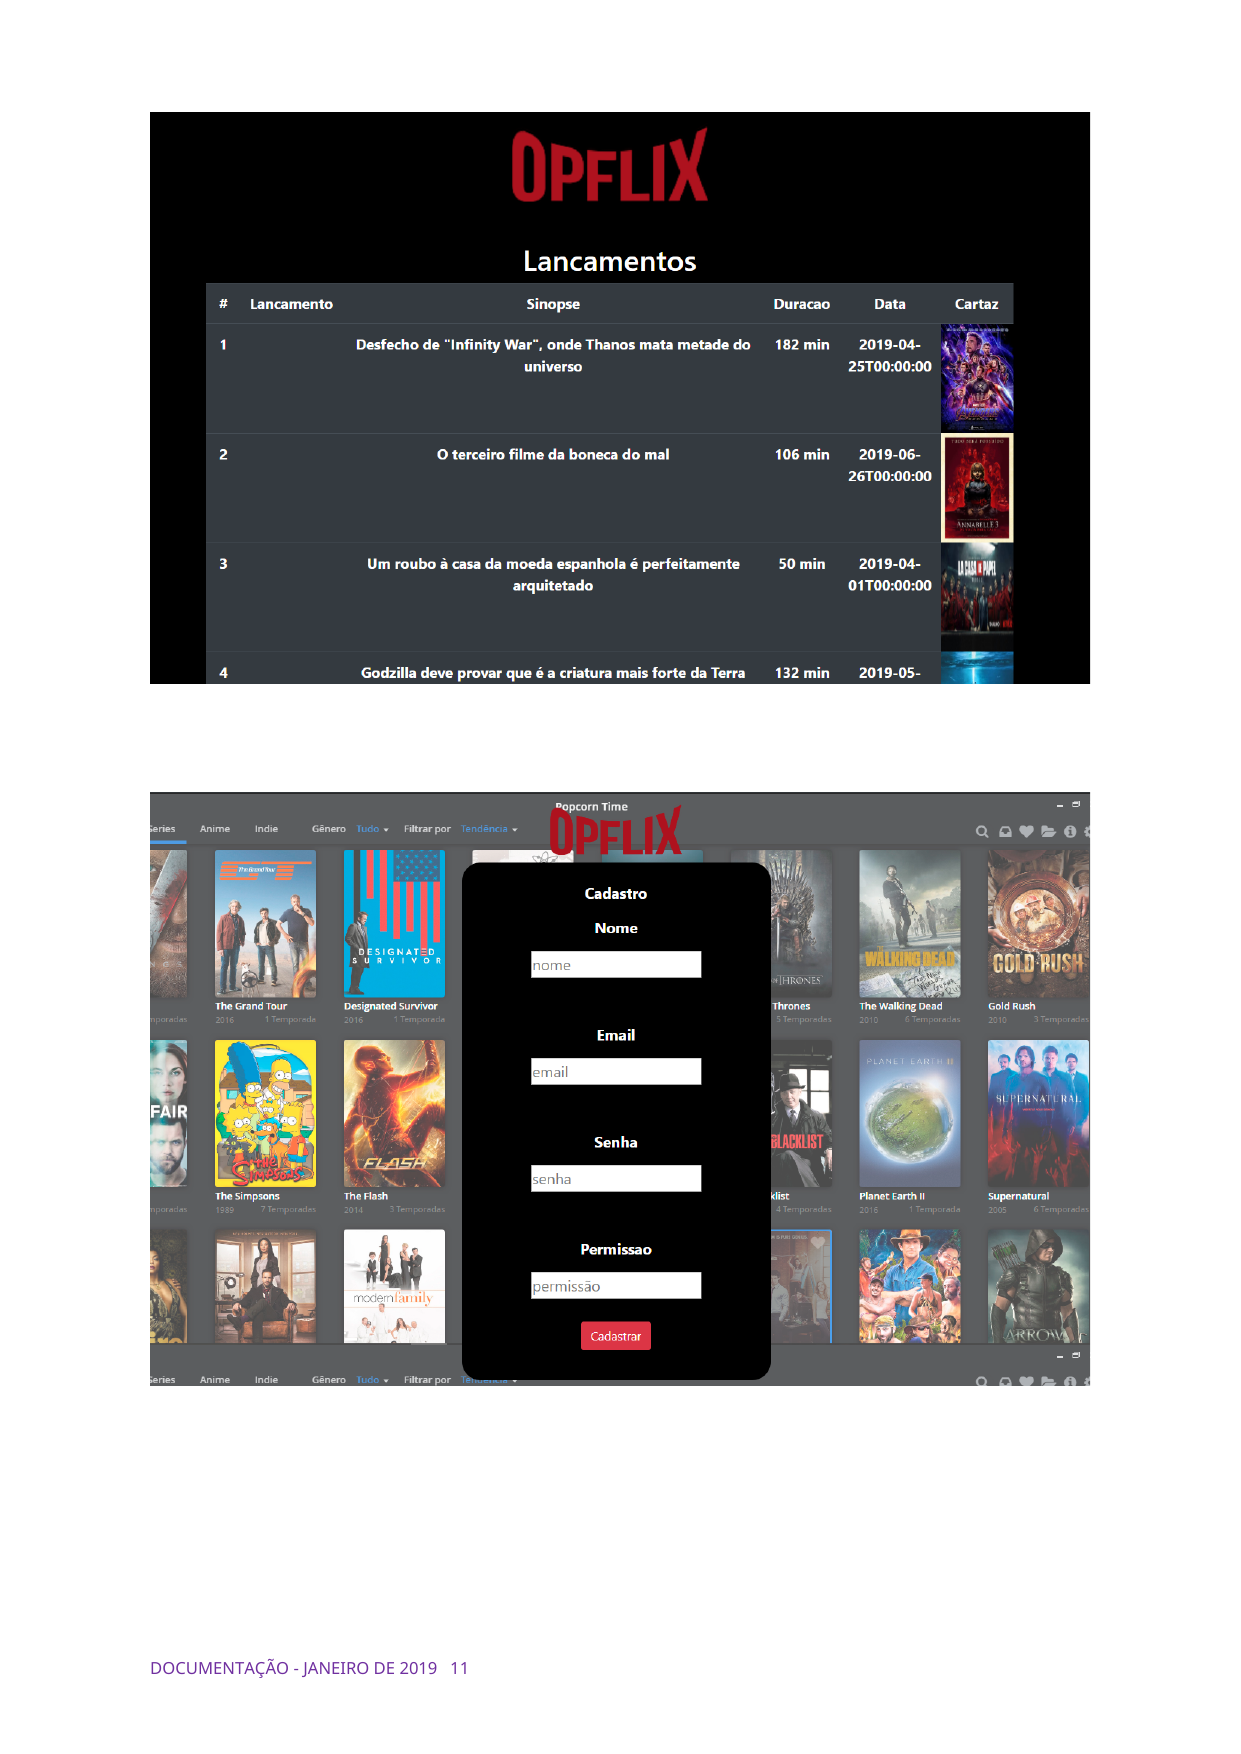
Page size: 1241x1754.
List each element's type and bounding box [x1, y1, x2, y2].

picture [150, 112, 1091, 684]
picture [150, 792, 1091, 1386]
